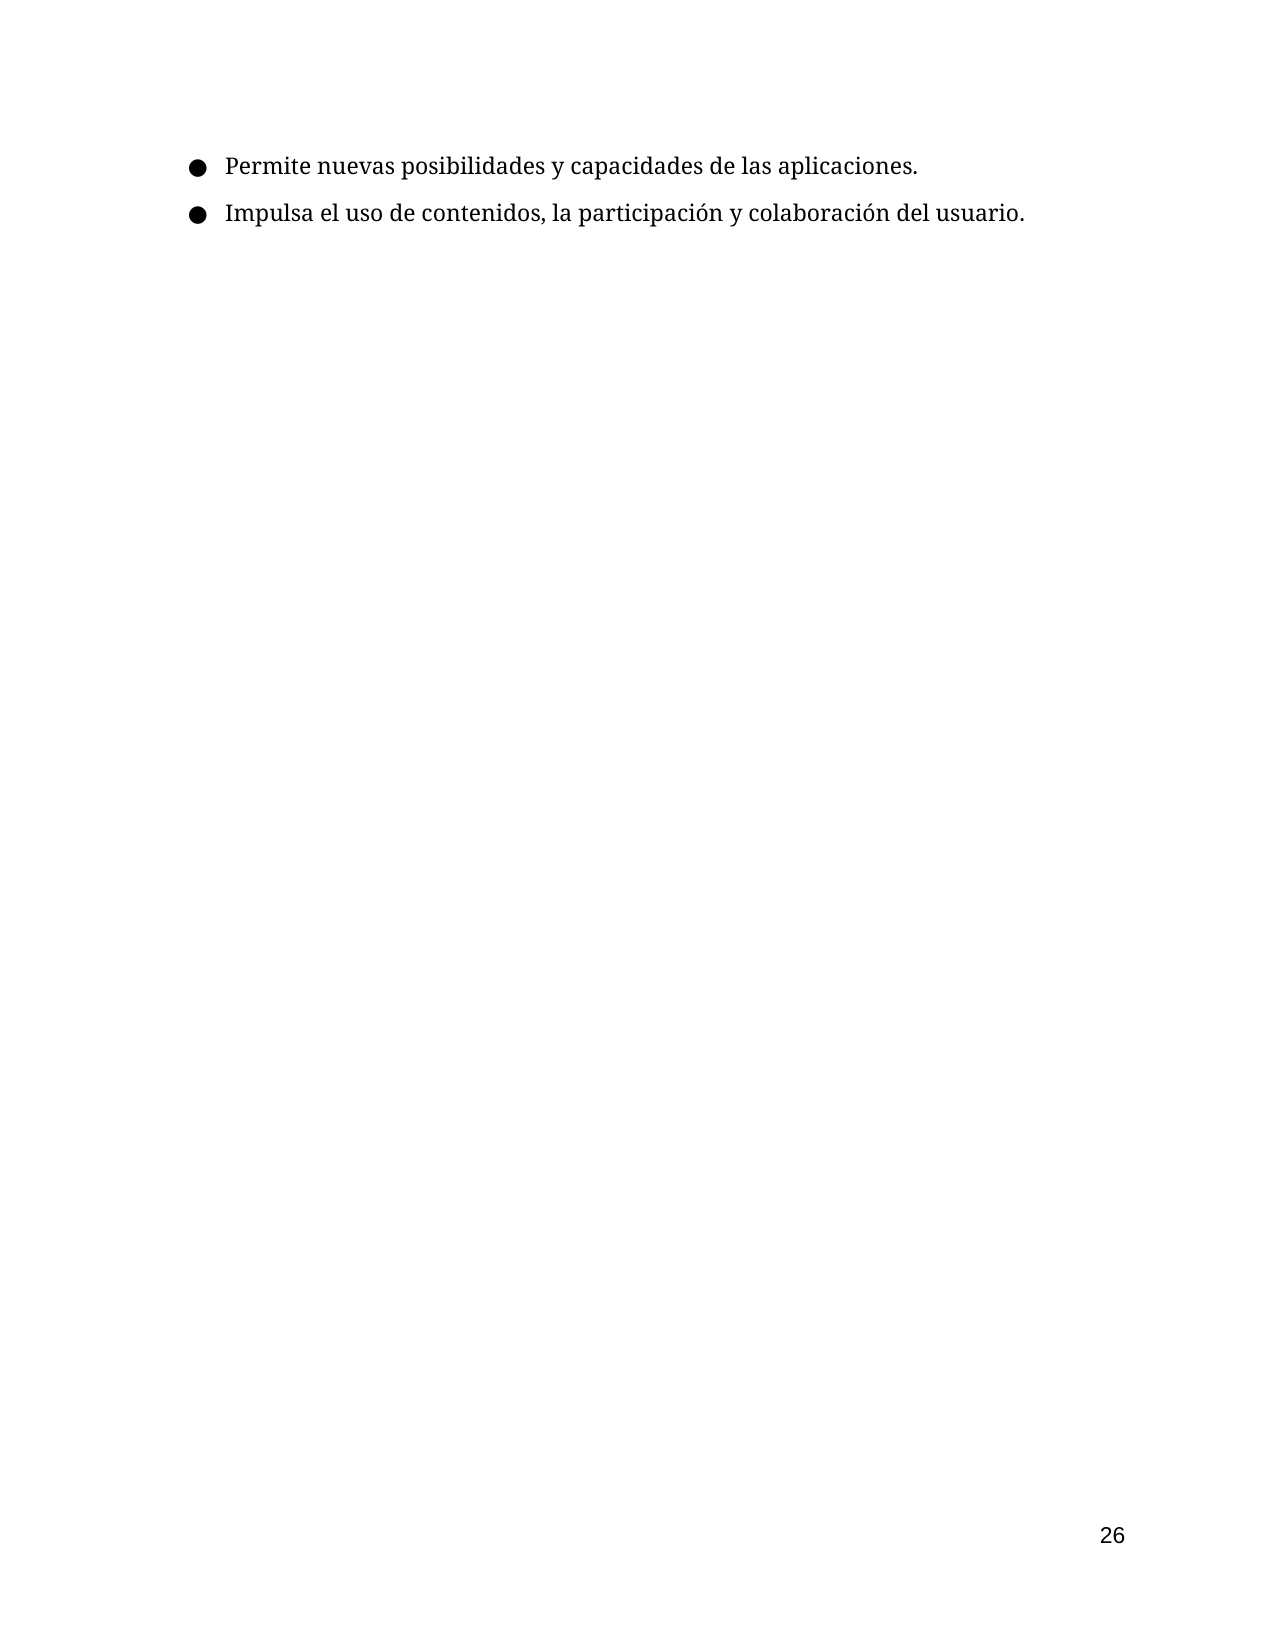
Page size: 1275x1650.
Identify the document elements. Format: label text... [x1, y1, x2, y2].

list Impulsa el uso de contenidos, la participación y colaboración del usuario. [188, 197, 1125, 228]
list Permite nuevas posibilidades y capacidades de las aplicaciones. [188, 150, 1125, 181]
